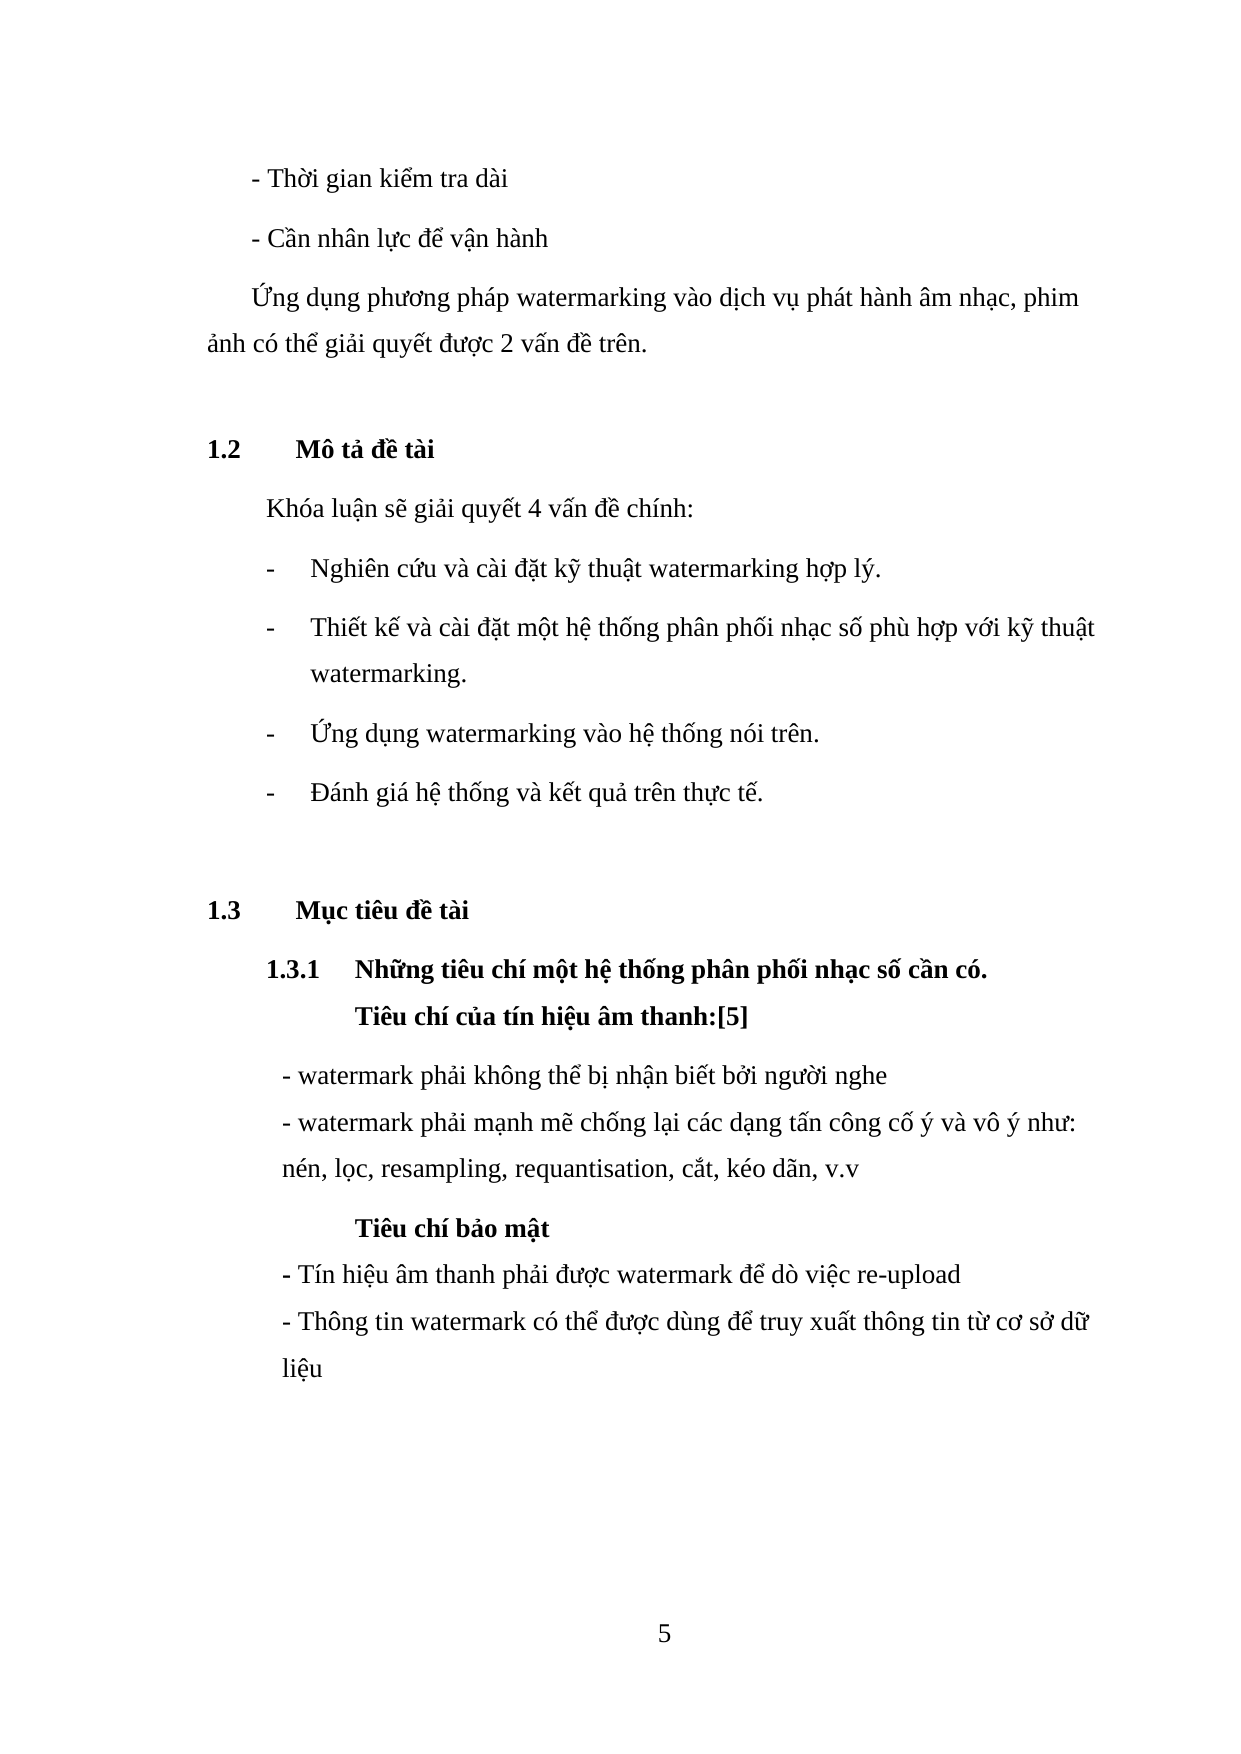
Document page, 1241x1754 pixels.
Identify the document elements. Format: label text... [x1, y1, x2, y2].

text - Cần nhân lực để vận hành [207, 222, 1122, 253]
text Tiêu chí bảo mật - Tín hiệu âm thanh phải được watermark để dò việc re-upload - Thông tin watermark có thể được dùng để truy xuất thông tin từ cơ sở dữ liệu [282, 1212, 1122, 1476]
text - Thời gian kiểm tra dài [207, 162, 1122, 194]
text - watermark phải không thể bị nhận biết bởi người nghe - watermark phải mạnh mẽ chống lại các dạng tấn công cố ý và vô ý như: nén, lọc, resampling, requantisation, cắt, kéo dãn, v.v [282, 1059, 1122, 1184]
list Khóa luận sẽ giải quyết 4 vấn đề chính: [207, 492, 1122, 524]
list Thiết kế và cài đặt một hệ thống phân phối nhạc số phù hợp với kỹ thuật watermarking. [266, 611, 1122, 689]
list Đánh giá hệ thống và kết quả trên thực tế. [266, 776, 1122, 807]
list Ứng dụng phương pháp watermarking vào dịch vụ phát hành âm nhạc, phim ảnh có thể giải quyết được 2 vấn đề trên. [207, 281, 1122, 405]
list Nghiên cứu và cài đặt kỹ thuật watermarking hợp lý. [266, 552, 1122, 583]
list Ứng dụng watermarking vào hệ thống nói trên. [266, 717, 1122, 748]
list Những tiêu chí một hệ thống phân phối nhạc số cần có. Tiêu chí của tín hiệu âm thanh:[5] [266, 953, 1122, 1031]
list Mô tả đề tài [207, 433, 1122, 464]
list Mục tiêu đề tài [207, 894, 1122, 925]
